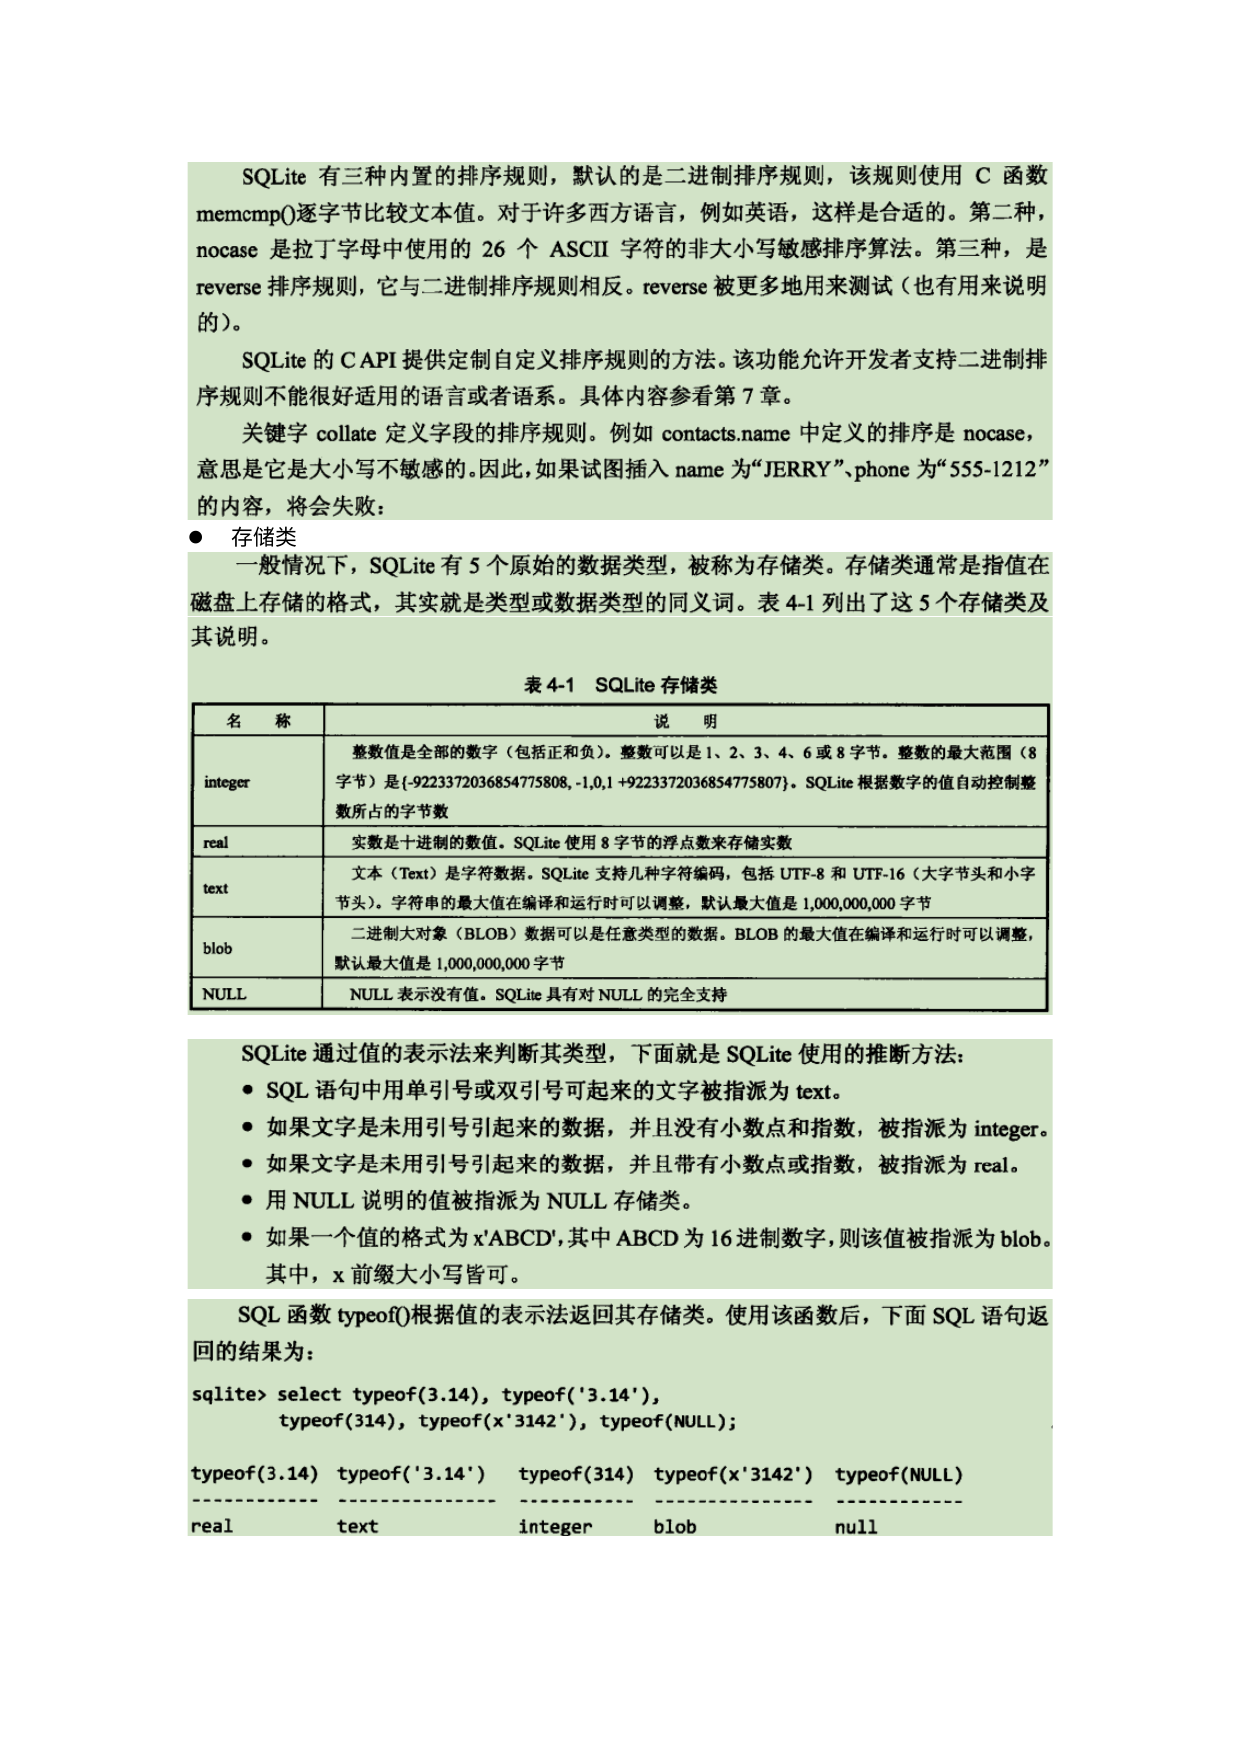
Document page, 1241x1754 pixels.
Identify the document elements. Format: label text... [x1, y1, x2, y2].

picture [187, 617, 1053, 1015]
picture [187, 1299, 1053, 1536]
picture [187, 1039, 1053, 1289]
picture [187, 162, 1053, 520]
list 存储类 [187, 520, 1053, 552]
picture [187, 552, 1053, 616]
